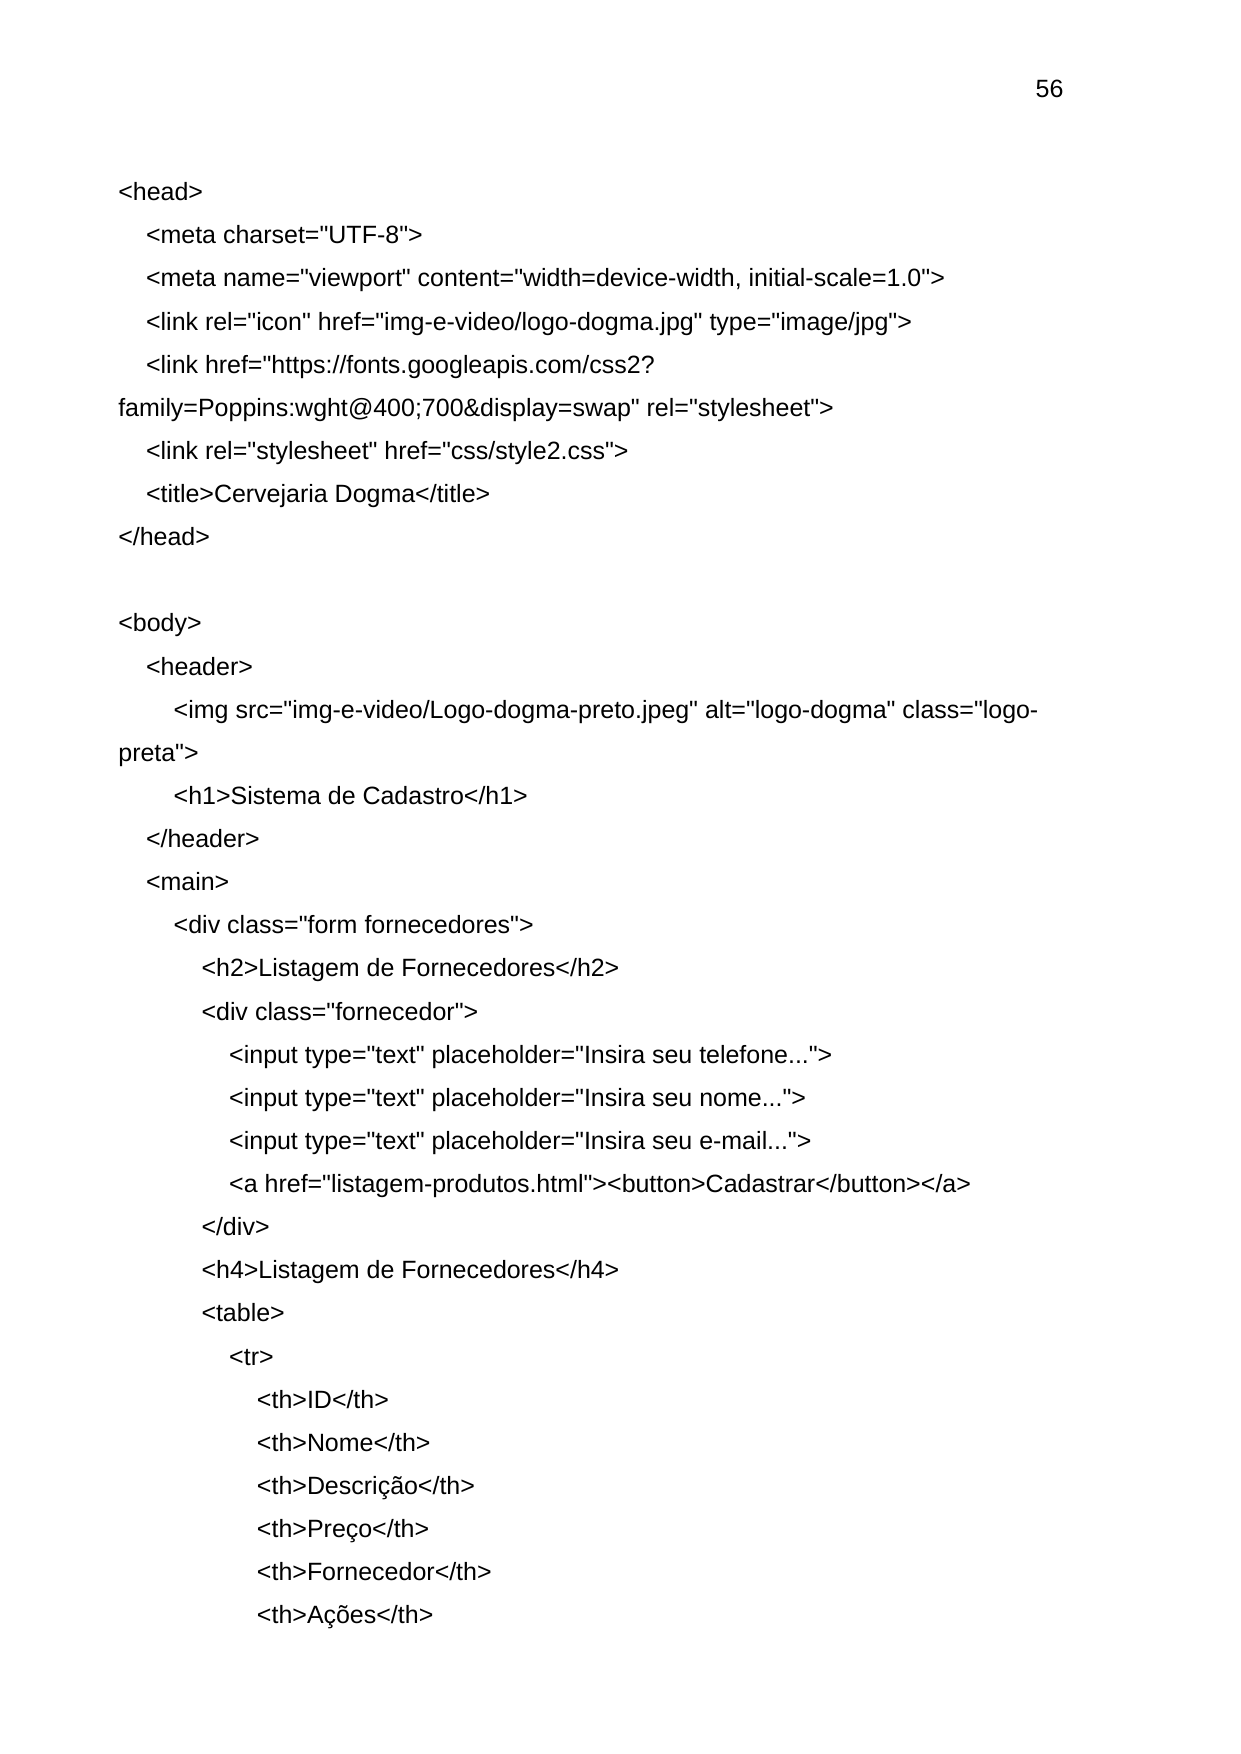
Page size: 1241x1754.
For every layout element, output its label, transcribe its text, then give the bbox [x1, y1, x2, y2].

text <table> [118, 1298, 1063, 1327]
text <th>Nome</th> [118, 1428, 1063, 1457]
text <tr> [118, 1342, 1063, 1370]
text <main> [118, 867, 1063, 896]
text <img src="img-e-video/Logo-dogma-preto.jpeg" alt="logo-dogma" class="logo-preta"> [118, 695, 1063, 767]
text <h2>Listagem de Fornecedores</h2> [118, 953, 1063, 982]
text </header> [118, 824, 1063, 853]
text <h1>Sistema de Cadastro</h1> [118, 781, 1063, 810]
text <th>Preço</th> [118, 1514, 1063, 1543]
text <th>Fornecedor</th> [118, 1557, 1063, 1586]
text <header> [118, 652, 1063, 680]
text <link href="https://fonts.googleapis.com/css2?family=Poppins:wght@400;700&display=swap" rel="stylesheet"> [118, 350, 1063, 422]
text <link rel="stylesheet" href="css/style2.css"> [118, 436, 1063, 465]
text <link rel="icon" href="img-e-video/logo-dogma.jpg" type="image/jpg"> [118, 307, 1063, 335]
text <input type="text" placeholder="Insira seu e-mail..."> [118, 1126, 1063, 1155]
text <input type="text" placeholder="Insira seu nome..."> [118, 1083, 1063, 1112]
text <input type="text" placeholder="Insira seu telefone..."> [118, 1040, 1063, 1068]
text </head> [118, 522, 1063, 551]
text <title>Cervejaria Dogma</title> [118, 479, 1063, 508]
text <div class="fornecedor"> [118, 997, 1063, 1025]
text <th>ID</th> [118, 1385, 1063, 1413]
text <a href="listagem-produtos.html"><button>Cadastrar</button></a> [118, 1169, 1063, 1198]
text <head> [118, 177, 1063, 206]
text <div class="form fornecedores"> [118, 910, 1063, 939]
text <meta name="viewport" content="width=device-width, initial-scale=1.0"> [118, 263, 1063, 292]
text <body> [118, 608, 1063, 637]
text <meta charset="UTF-8"> [118, 220, 1063, 249]
text <th>Ações</th> [118, 1600, 1063, 1629]
text </div> [118, 1212, 1063, 1241]
text <th>Descrição</th> [118, 1471, 1063, 1500]
text <h4>Listagem de Fornecedores</h4> [118, 1255, 1063, 1284]
